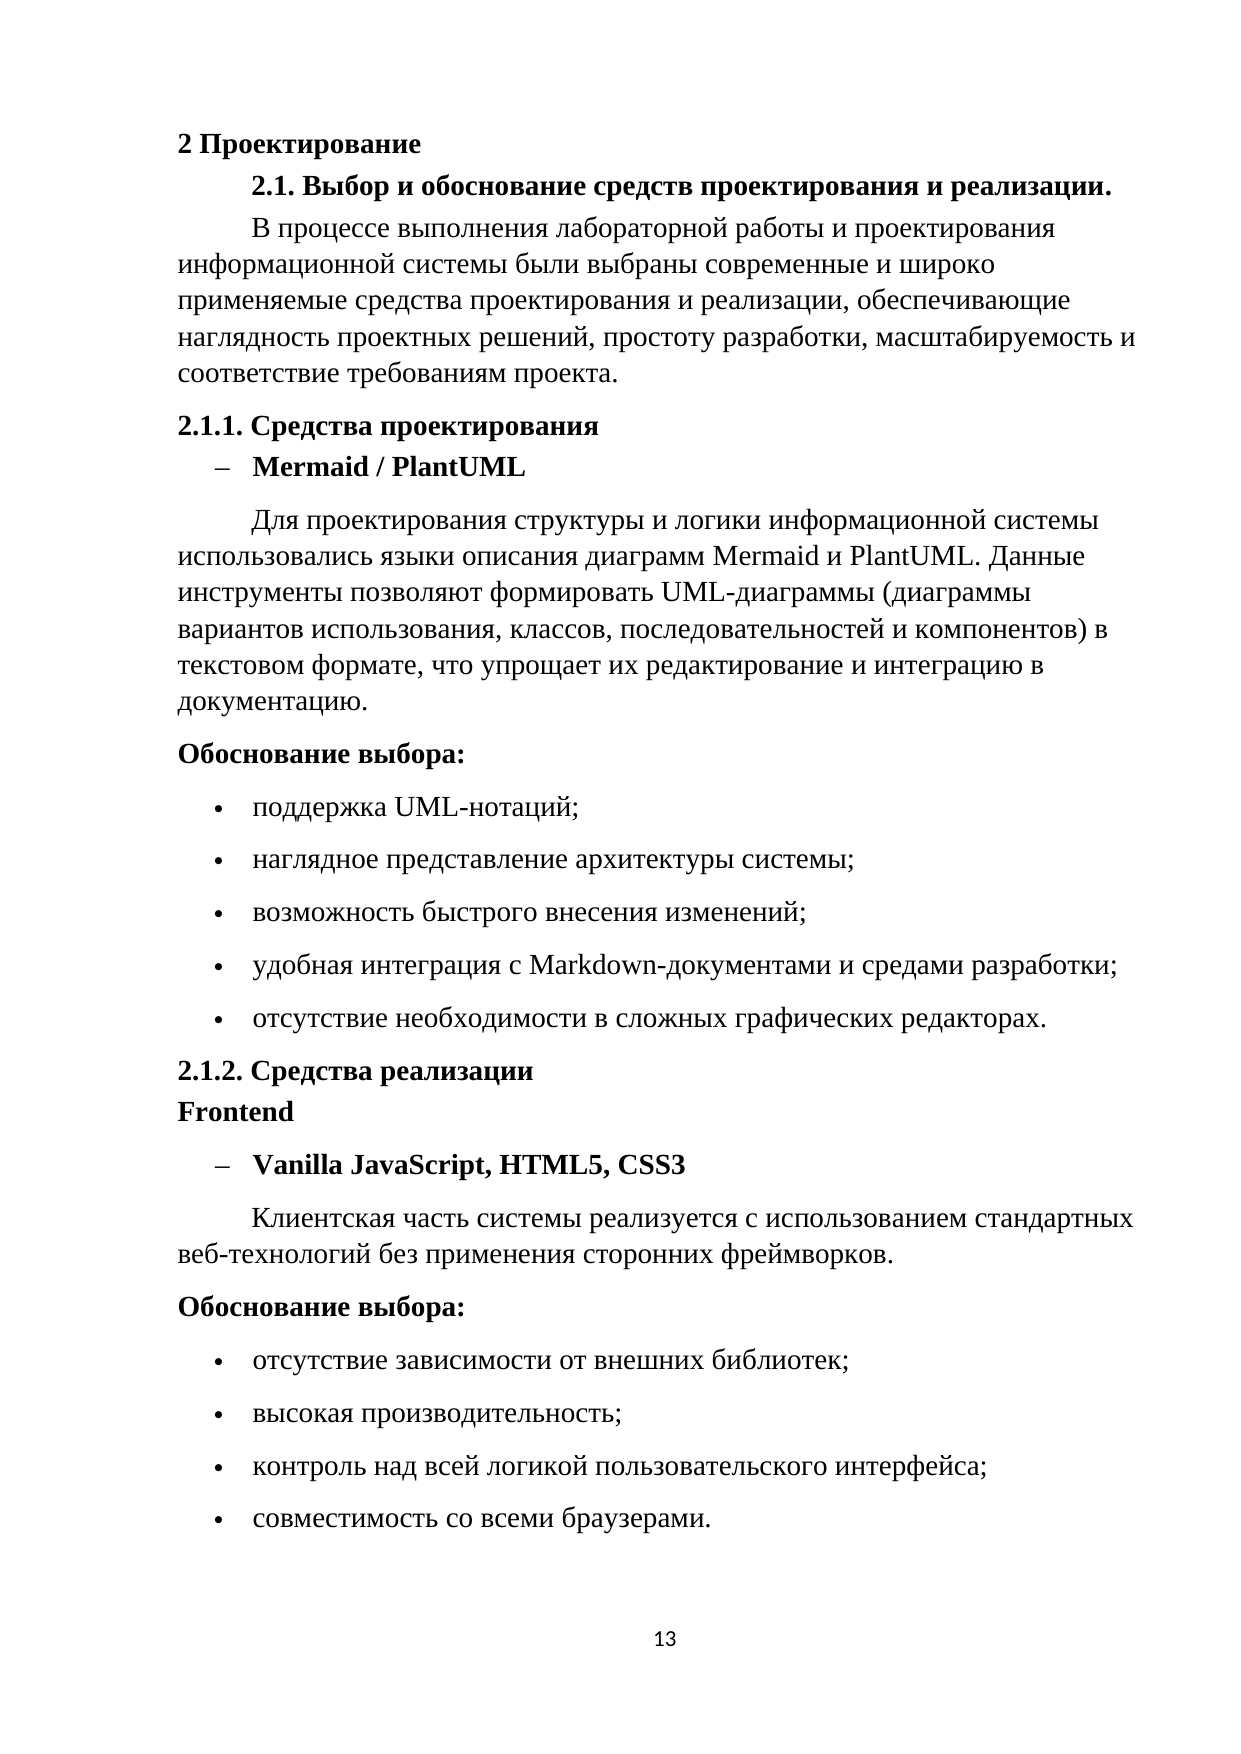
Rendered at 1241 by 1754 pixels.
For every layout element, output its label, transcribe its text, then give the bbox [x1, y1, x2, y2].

text 2.1.2. Средства реализации [177, 1053, 1152, 1086]
text В процессе выполнения лабораторной работы и проектирования информационной системы были выбраны современные и широко применяемые средства проектирования и реализации, обеспечивающие наглядность проектных решений, простоту разработки, масштабируемость и соответствие требованиям проекта. [177, 210, 1152, 388]
list отсутствие зависимости от внешних библиотек; [215, 1342, 1152, 1376]
text Для проектирования структуры и логики информационной системы использовались языки описания диаграмм Mermaid и PlantUML. Данные инструменты позволяют формировать UML-диаграммы (диаграммы вариантов использования, классов, последовательностей и компонентов) в текстовом формате, что упрощает их редактирование и интеграцию в документацию. [177, 502, 1152, 717]
text Обоснование выбора: [177, 736, 1152, 769]
text Frontend [177, 1094, 1152, 1128]
list Vanilla JavaScript, HTML5, CSS3 [215, 1147, 1152, 1181]
list высокая производительность; [215, 1395, 1152, 1428]
list совместимость со всеми браузерами. [215, 1500, 1152, 1534]
list наглядное представление архитектуры системы; [215, 841, 1152, 875]
text 2.1.1. Средства проектирования [177, 408, 1152, 441]
list Mermaid / PlantUML [215, 449, 1152, 483]
list отсутствие необходимости в сложных графических редакторах. [215, 1000, 1152, 1033]
list возможность быстрого внесения изменений; [215, 894, 1152, 928]
text 2.1. Выбор и обоснование средств проектирования и реализации. [177, 168, 1152, 202]
text 2 Проектирование [177, 126, 1152, 160]
list контроль над всей логикой пользовательского интерфейса; [215, 1448, 1152, 1481]
list поддержка UML-нотаций; [215, 789, 1152, 822]
text Обоснование выбора: [177, 1289, 1152, 1323]
text Клиентская часть системы реализуется с использованием стандартных веб-технологий без применения сторонних фреймворков. [177, 1200, 1152, 1270]
list удобная интеграция с Markdown-документами и средами разработки; [215, 947, 1152, 981]
